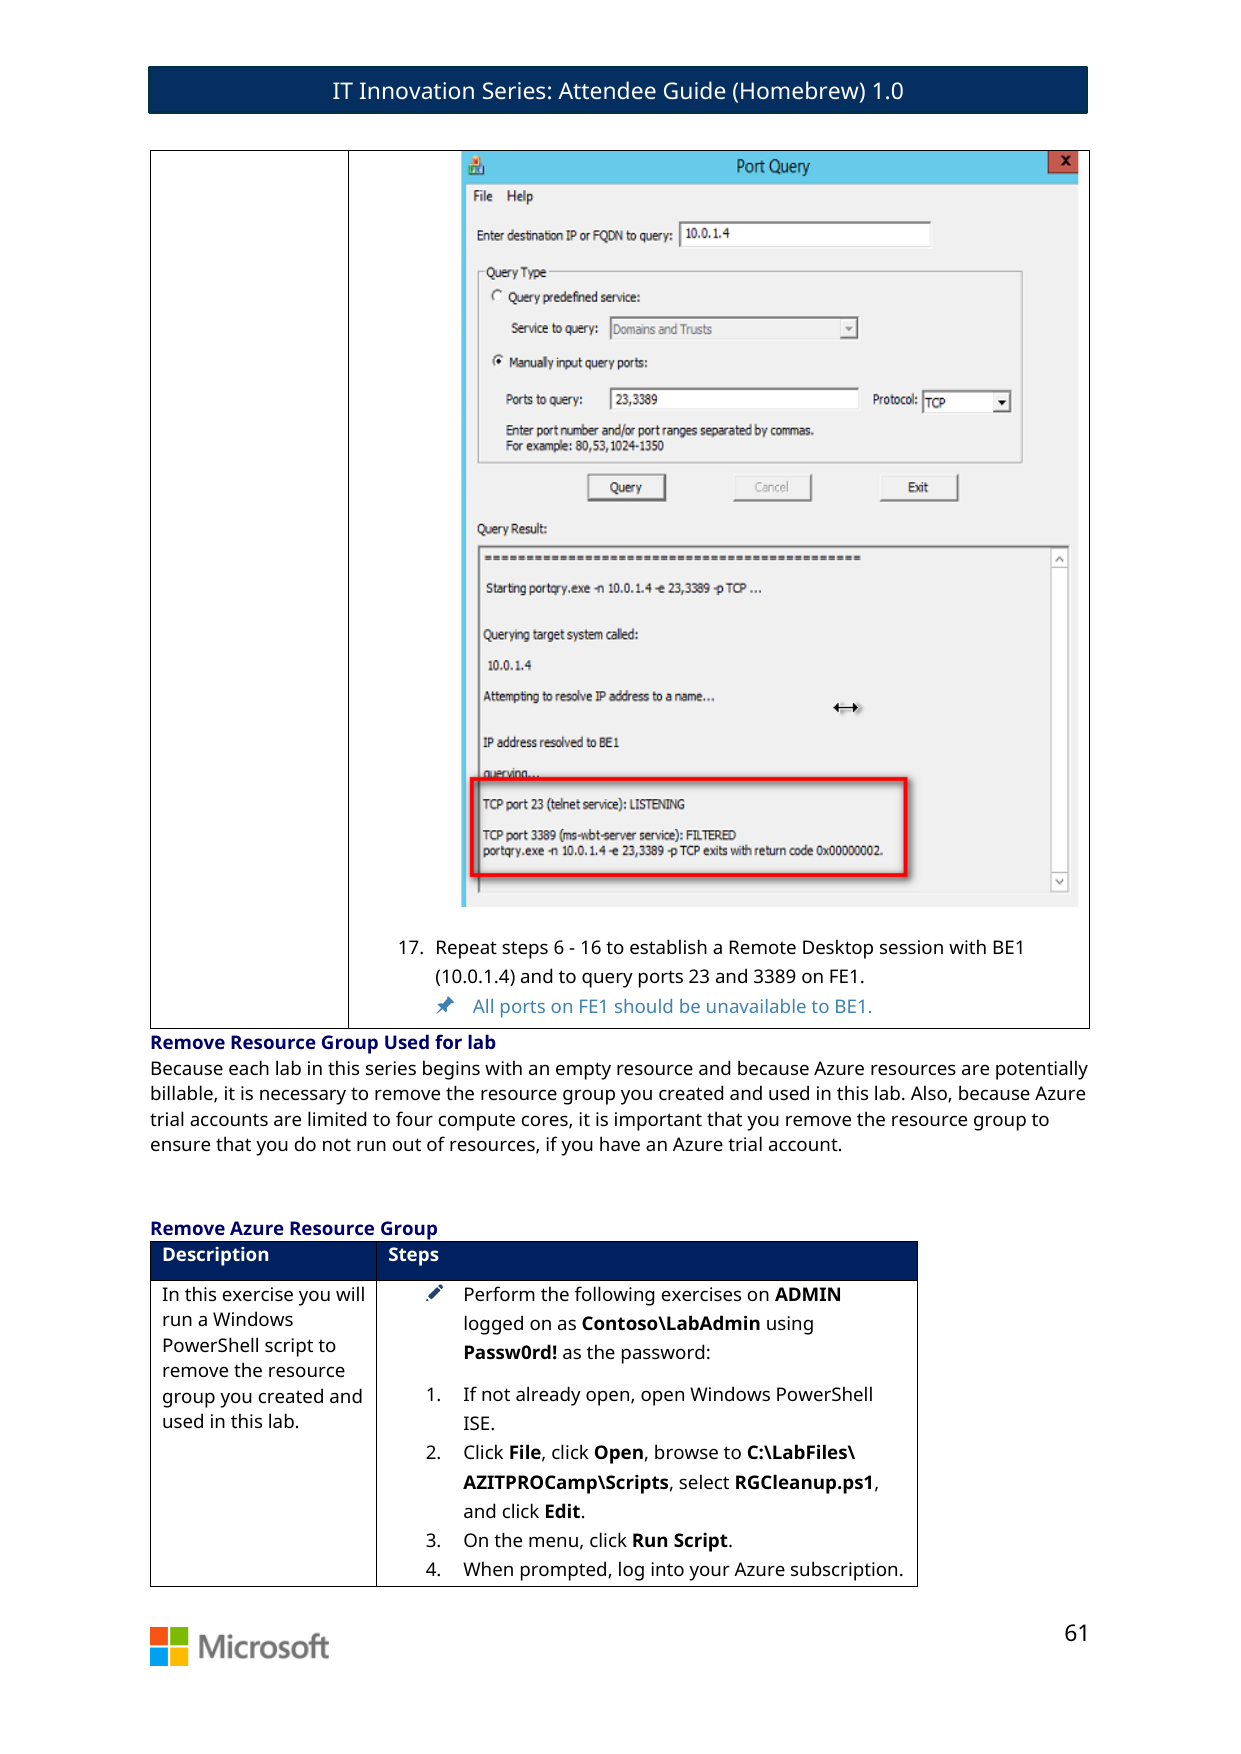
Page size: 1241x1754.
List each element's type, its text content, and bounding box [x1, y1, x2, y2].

table_header Description [151, 1242, 376, 1280]
picture [150, 1627, 330, 1666]
table_cell In this exercise you will run a Windows PowerShell script to remove the resource group you created and used in this lab. [151, 1281, 376, 1586]
table_header Steps [377, 1242, 917, 1280]
text Remove Azure Resource Group [150, 1215, 1090, 1241]
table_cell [349, 151, 1089, 1028]
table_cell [151, 151, 348, 1028]
picture [426, 1284, 443, 1301]
picture [461, 151, 1079, 907]
text Because each lab in this series begins with an empty resource and because Azure resources are potentially billable, it is necessary to remove the resource group you created and used in this lab. Also, because Azure trial accounts are limited to four compute cores, it is important that you remove the resource group to ensure that you do not run out of resources, if you have an Azure trial account. [150, 1055, 1090, 1157]
text Remove Resource Group Used for lab [150, 1029, 1090, 1055]
picture [436, 996, 454, 1014]
